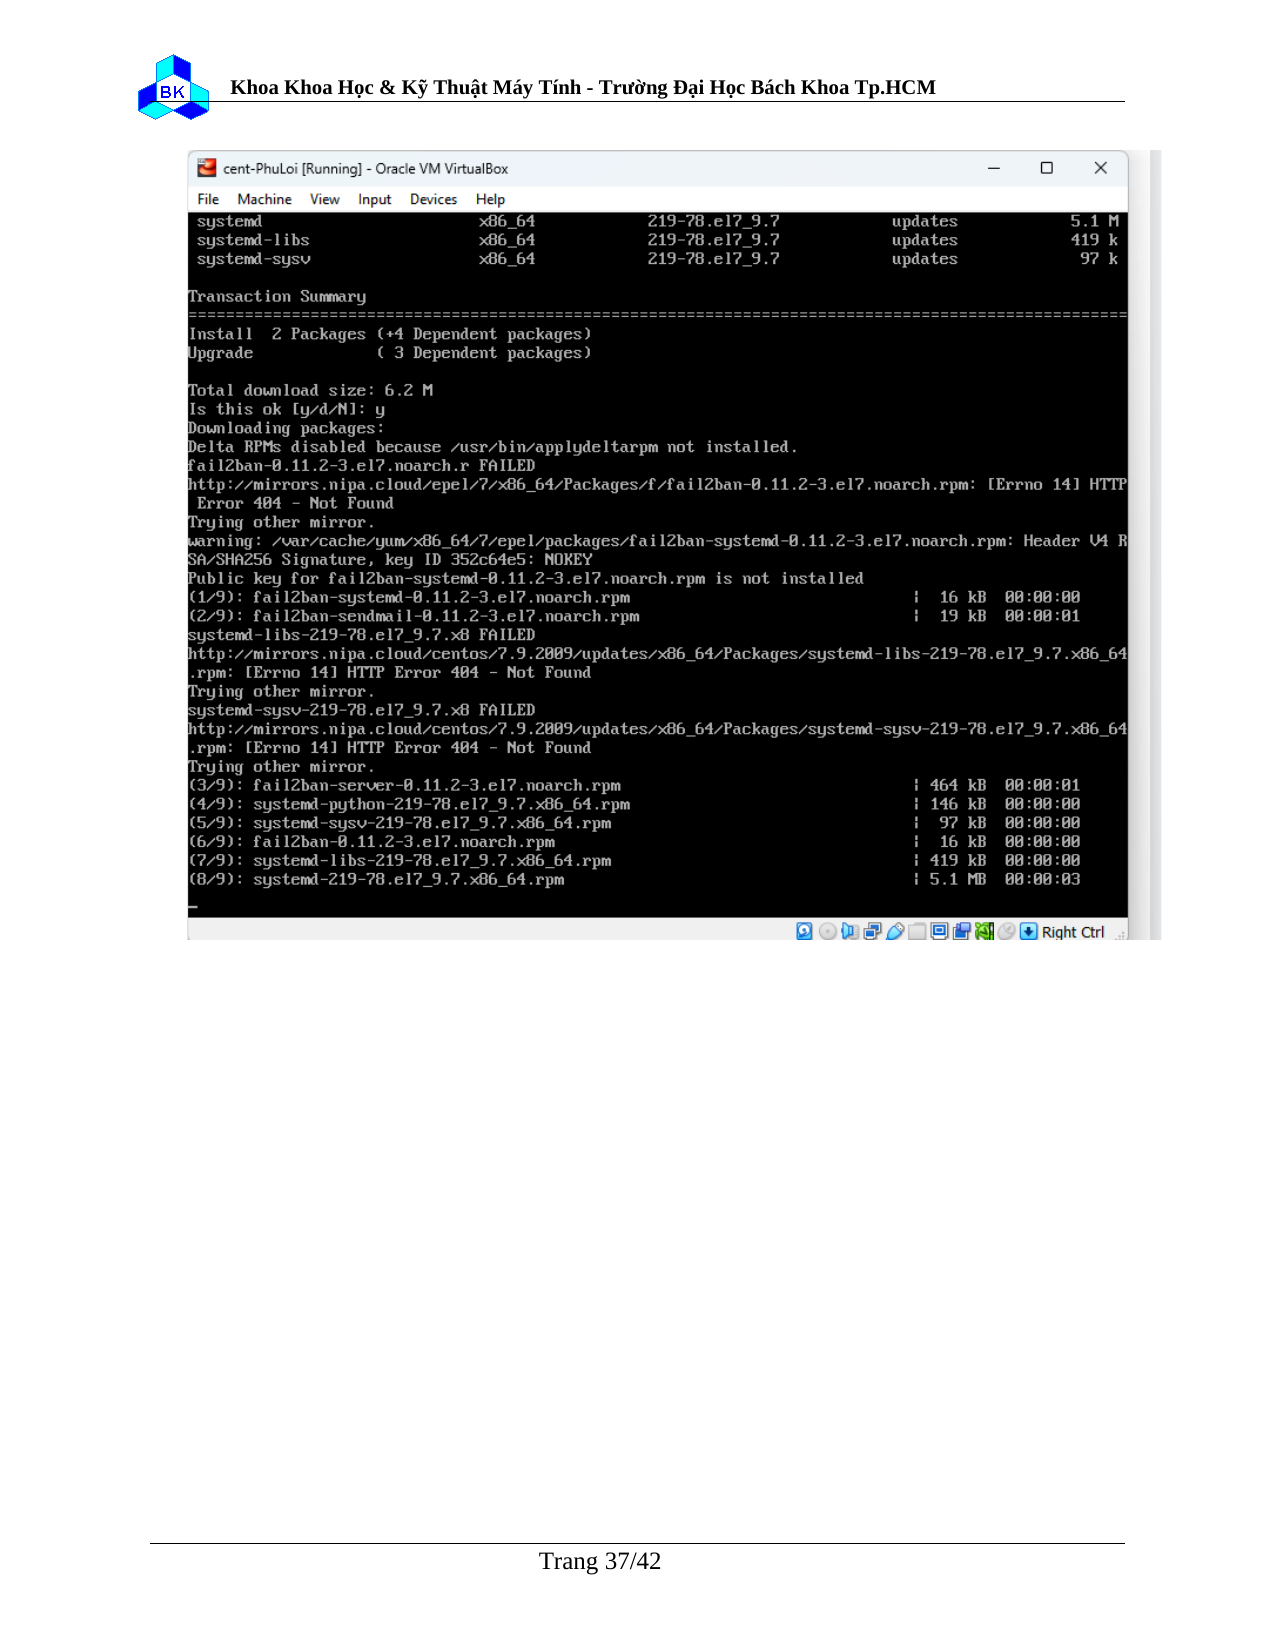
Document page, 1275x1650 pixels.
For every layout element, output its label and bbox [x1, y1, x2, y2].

picture [131, 48, 214, 132]
picture [187, 150, 1162, 940]
